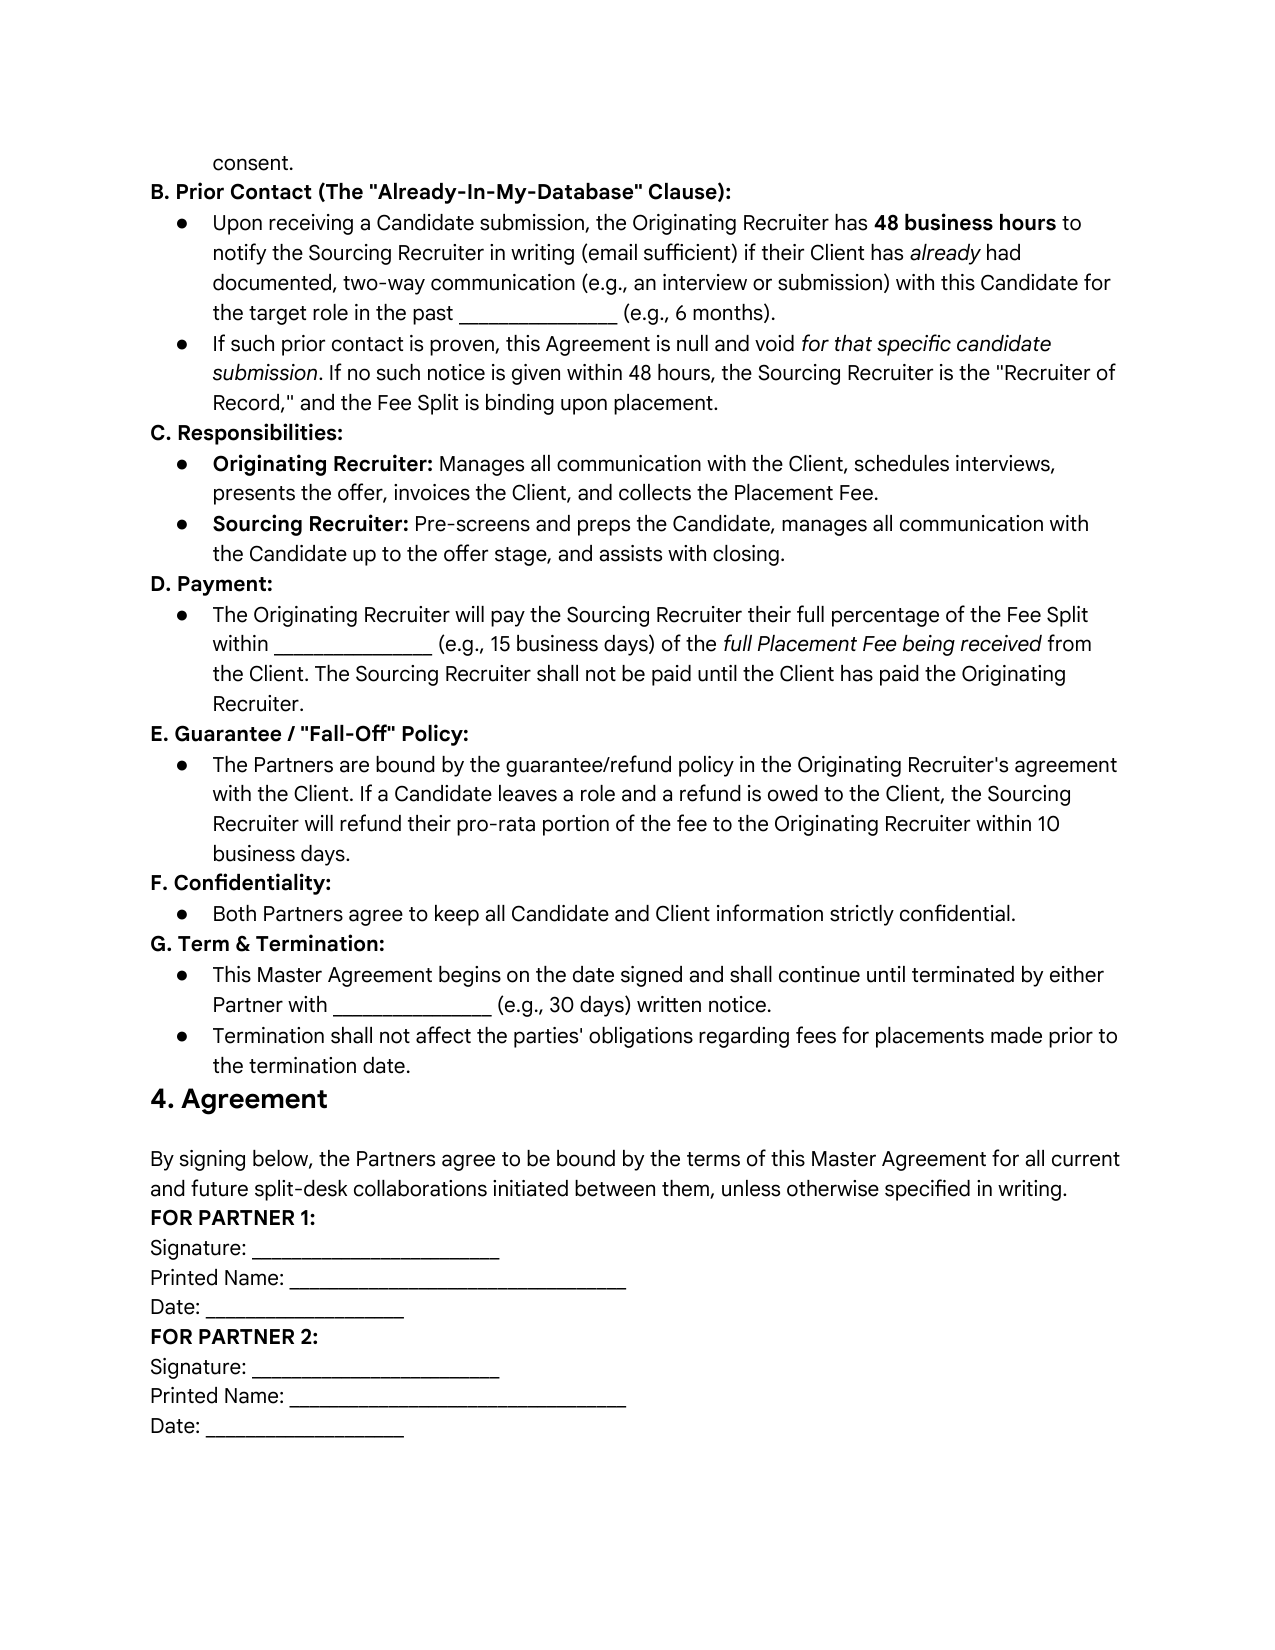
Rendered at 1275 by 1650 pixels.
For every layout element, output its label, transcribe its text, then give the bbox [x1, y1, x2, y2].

list This Master Agreement begins on the date signed and shall continue until terminated by either Partner with ________________ (e.g., 30 days) written notice. [175, 961, 1125, 1018]
list Upon receiving a Candidate submission, the Originating Recruiter has 48 business hours to notify the Sourcing Recruiter in writing (email sufficient) if their Client has already had documented, two-way communication (e.g., an interview or submission) with this Candidate for the target role in the past ________________ (e.g., 6 months). [175, 209, 1125, 326]
text D. Payment: [150, 571, 1125, 597]
list Termination shall not affect the parties' obligations regarding fees for placements made prior to the termination date. [175, 1022, 1125, 1079]
text Signature: _________________________ [150, 1354, 1125, 1380]
list Both Partners agree to keep all Candidate and Client information strictly confidential. [175, 900, 1125, 928]
list The Partners are bound by the guarantee/refund policy in the Originating Recruiter's agreement with the Client. If a Candidate leaves a role and a refund is owed to the Client, the Sourcing Recruiter will refund their pro-rata portion of the fee to the Originating Recruiter within 10 business days. [175, 751, 1125, 867]
text B. Prior Contact (The "Already-In-My-Database" Clause): [150, 180, 1125, 206]
list Originating Recruiter: Manages all communication with the Client, schedules interviews, presents the offer, invoices the Client, and collects the Placement Fee. [175, 449, 1125, 507]
text Printed Name: __________________________________ [150, 1265, 1125, 1291]
text C. Responsibilities: [150, 420, 1125, 446]
text FOR PARTNER 1: [150, 1206, 1125, 1232]
text Signature: _________________________ [150, 1235, 1125, 1261]
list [175, 150, 1125, 176]
list If such prior contact is proven, this Agreement is null and void for that specific candidate submission. If no such notice is given within 48 hours, the Sourcing Recruiter is the "Recruiter of Record," and the Fee Split is binding upon placement. [175, 329, 1125, 416]
list Sourcing Recruiter: Pre-screens and preps the Candidate, manages all communication with the Candidate up to the offer stage, and assists with closing. [175, 510, 1125, 567]
text Date: ____________________ [150, 1413, 1125, 1439]
list The Originating Recruiter will pay the Sourcing Recruiter their full percentage of the Fee Split within ________________ (e.g., 15 business days) of the full Placement Fee being received from the Client. The Sourcing Recruiter shall not be paid until the Client has paid the Originating Recruiter. [175, 601, 1125, 717]
text Date: ____________________ [150, 1295, 1125, 1321]
subtitle 4. Agreement [150, 1083, 1125, 1117]
text F. Confidentiality: [150, 871, 1125, 897]
text G. Term & Termination: [150, 931, 1125, 957]
text FOR PARTNER 2: [150, 1324, 1125, 1350]
text Printed Name: __________________________________ [150, 1384, 1125, 1410]
text E. Guarantee / "Fall-Off" Policy: [150, 721, 1125, 747]
text By signing below, the Partners agree to be bound by the terms of this Master Agreement for all current and future split-desk collaborations initiated between them, unless otherwise specified in writing. [150, 1146, 1125, 1202]
